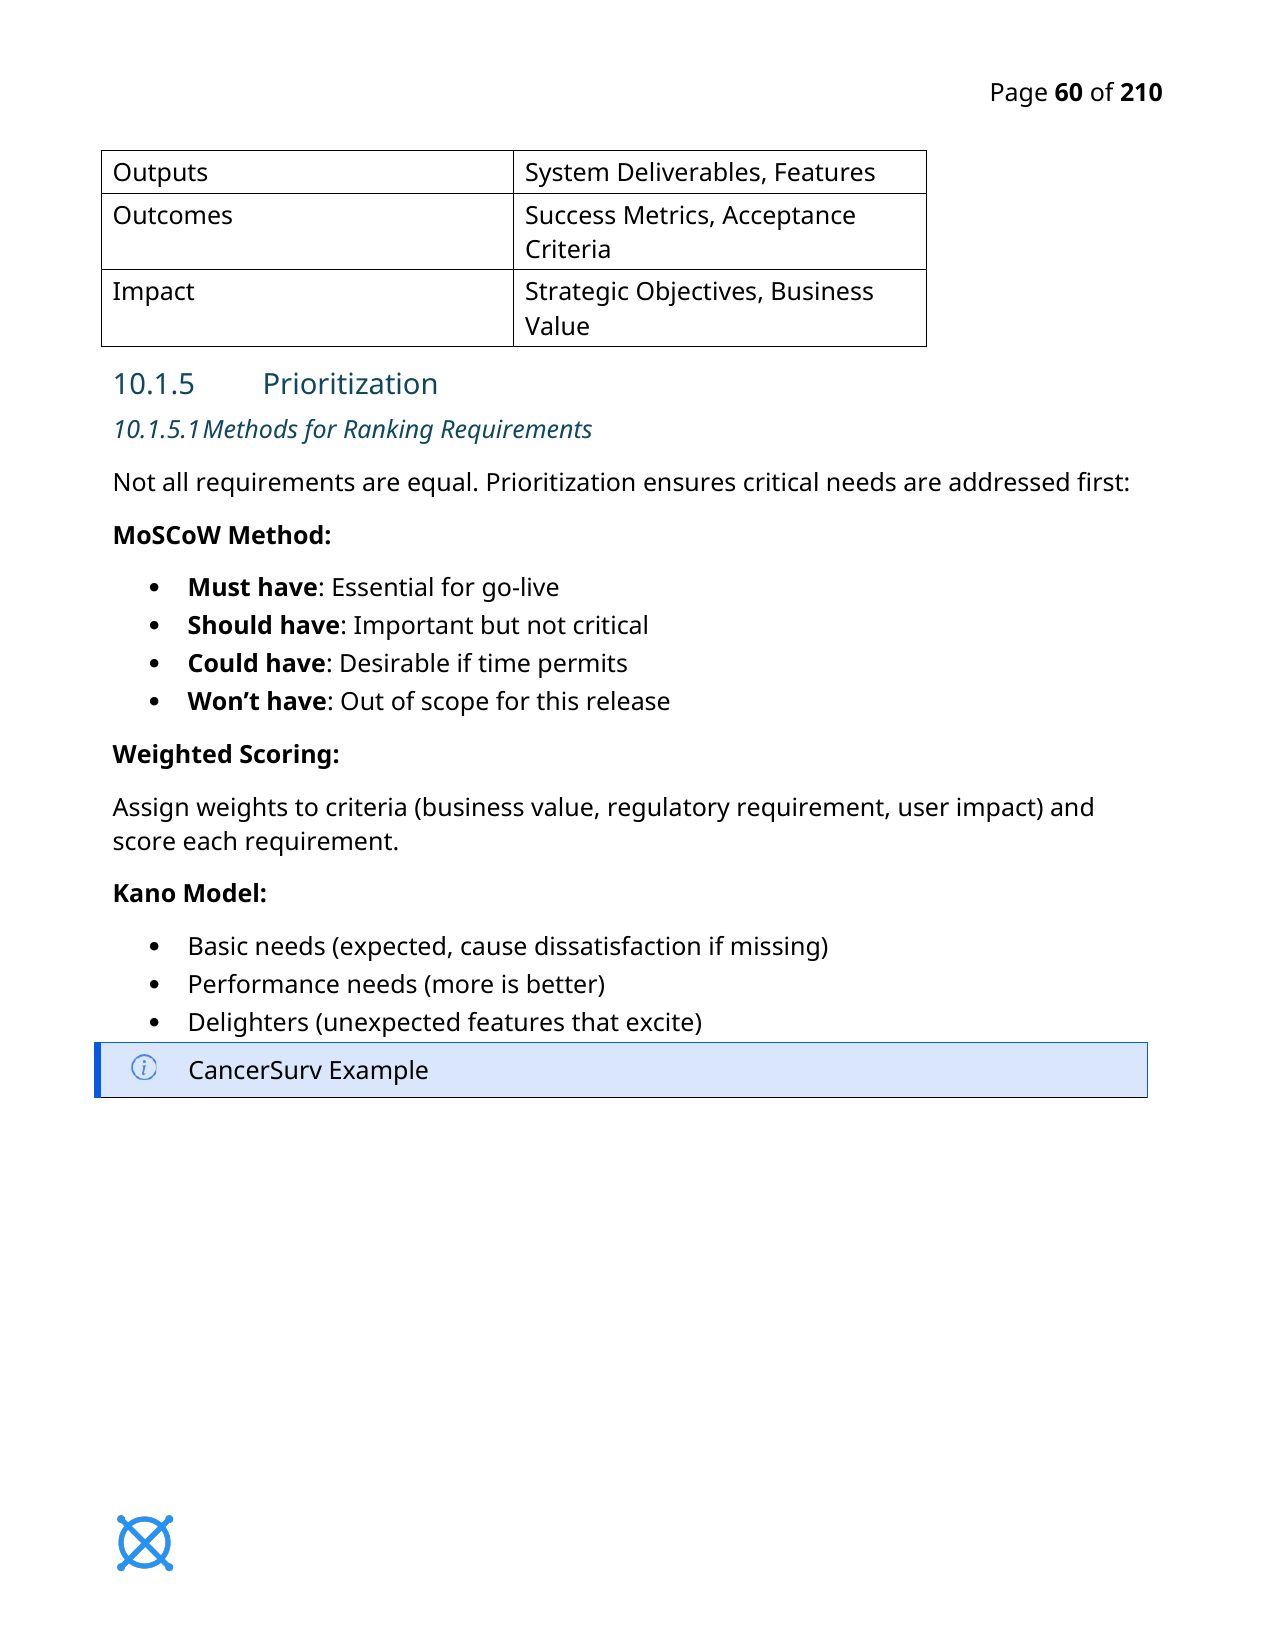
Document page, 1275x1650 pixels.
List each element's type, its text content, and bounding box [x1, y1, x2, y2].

text Weighted Scoring: [112, 736, 1162, 770]
text Kano Model: [112, 876, 1162, 910]
subtitle Methods for Ranking Requirements [112, 412, 1162, 446]
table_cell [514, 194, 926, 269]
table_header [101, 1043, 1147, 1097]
list Performance needs (more is better) [150, 967, 1162, 1001]
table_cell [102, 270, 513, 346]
picture [131, 1054, 157, 1080]
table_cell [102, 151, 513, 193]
subtitle Prioritization [112, 364, 1162, 403]
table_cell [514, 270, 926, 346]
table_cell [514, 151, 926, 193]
list Won’t have: Out of scope for this release [150, 683, 1162, 718]
text Not all requirements are equal. Prioritization ensures critical needs are addressed first: [112, 464, 1162, 498]
list Should have: Important but not critical [150, 608, 1162, 642]
text MoSCoW Method: [112, 517, 1162, 551]
list Must have: Essential for go-live [150, 570, 1162, 604]
list Could have: Desirable if time permits [150, 646, 1162, 680]
list Delighters (unexpected features that excite) [150, 1004, 1162, 1038]
picture [112, 1511, 177, 1575]
list Basic needs (expected, cause dissatisfaction if missing) [150, 929, 1162, 963]
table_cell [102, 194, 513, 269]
text Assign weights to criteria (business value, regulatory requirement, user impact) and score each requirement. [112, 789, 1162, 857]
